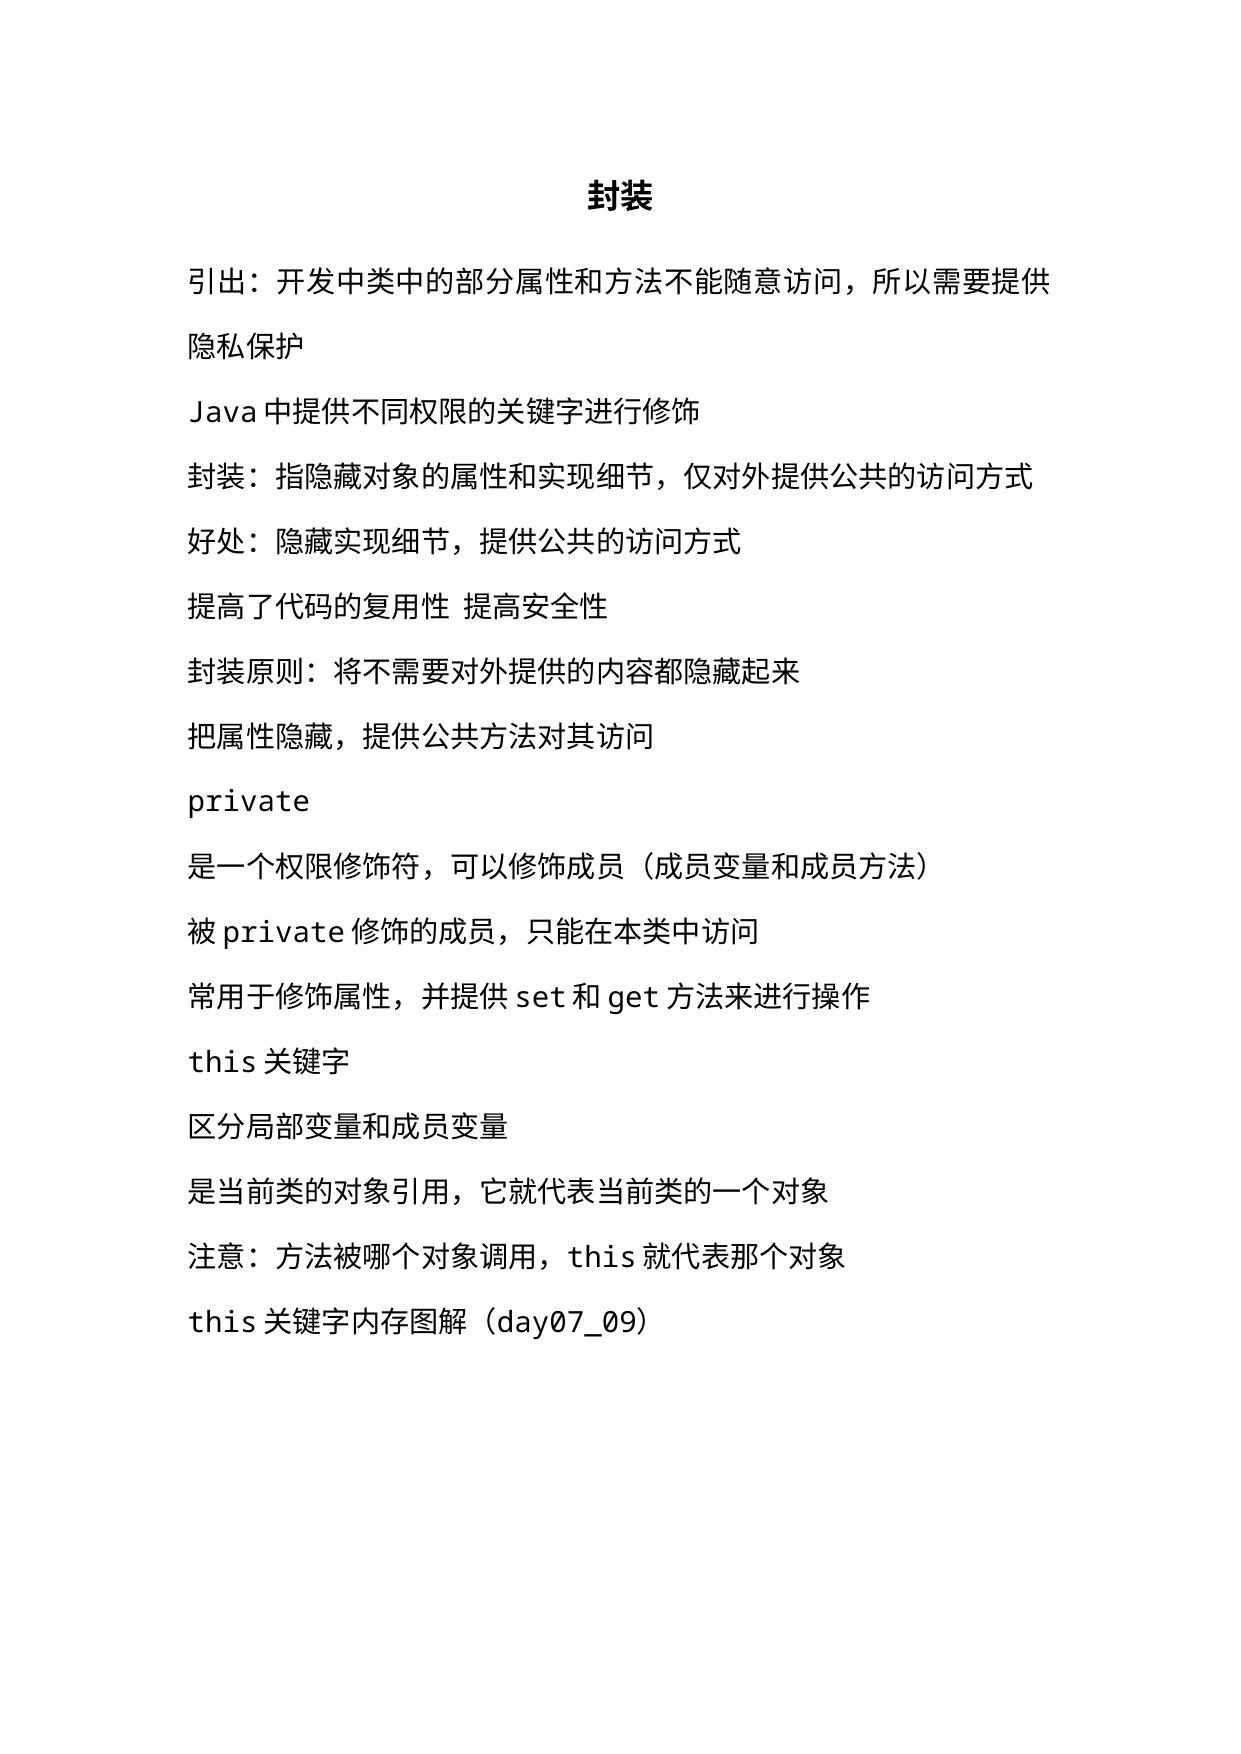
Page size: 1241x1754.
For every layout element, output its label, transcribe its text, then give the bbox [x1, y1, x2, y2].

text this关键字 [187, 1028, 1053, 1093]
text 常用于修饰属性，并提供set和get方法来进行操作 [187, 963, 1053, 1028]
text private [187, 768, 1053, 833]
text 提高了代码的复用性 提高安全性 [187, 573, 1053, 638]
subtitle 封装 [187, 162, 1053, 227]
text 引出：开发中类中的部分属性和方法不能随意访问，所以需要提供隐私保护 [187, 248, 1053, 378]
text 好处：隐藏实现细节，提供公共的访问方式 [187, 508, 1053, 573]
text 把属性隐藏，提供公共方法对其访问 [187, 703, 1053, 768]
text 封装：指隐藏对象的属性和实现细节，仅对外提供公共的访问方式 [187, 443, 1053, 508]
text 注意：方法被哪个对象调用，this就代表那个对象 [187, 1223, 1053, 1288]
text 是当前类的对象引用，它就代表当前类的一个对象 [187, 1158, 1053, 1223]
text 封装原则：将不需要对外提供的内容都隐藏起来 [187, 638, 1053, 703]
text Java中提供不同权限的关键字进行修饰 [187, 378, 1053, 443]
text 是一个权限修饰符，可以修饰成员（成员变量和成员方法） [187, 833, 1053, 898]
text this关键字内存图解（day07_09） [187, 1288, 1053, 1353]
text 区分局部变量和成员变量 [187, 1093, 1053, 1158]
text 被private修饰的成员，只能在本类中访问 [187, 898, 1053, 963]
